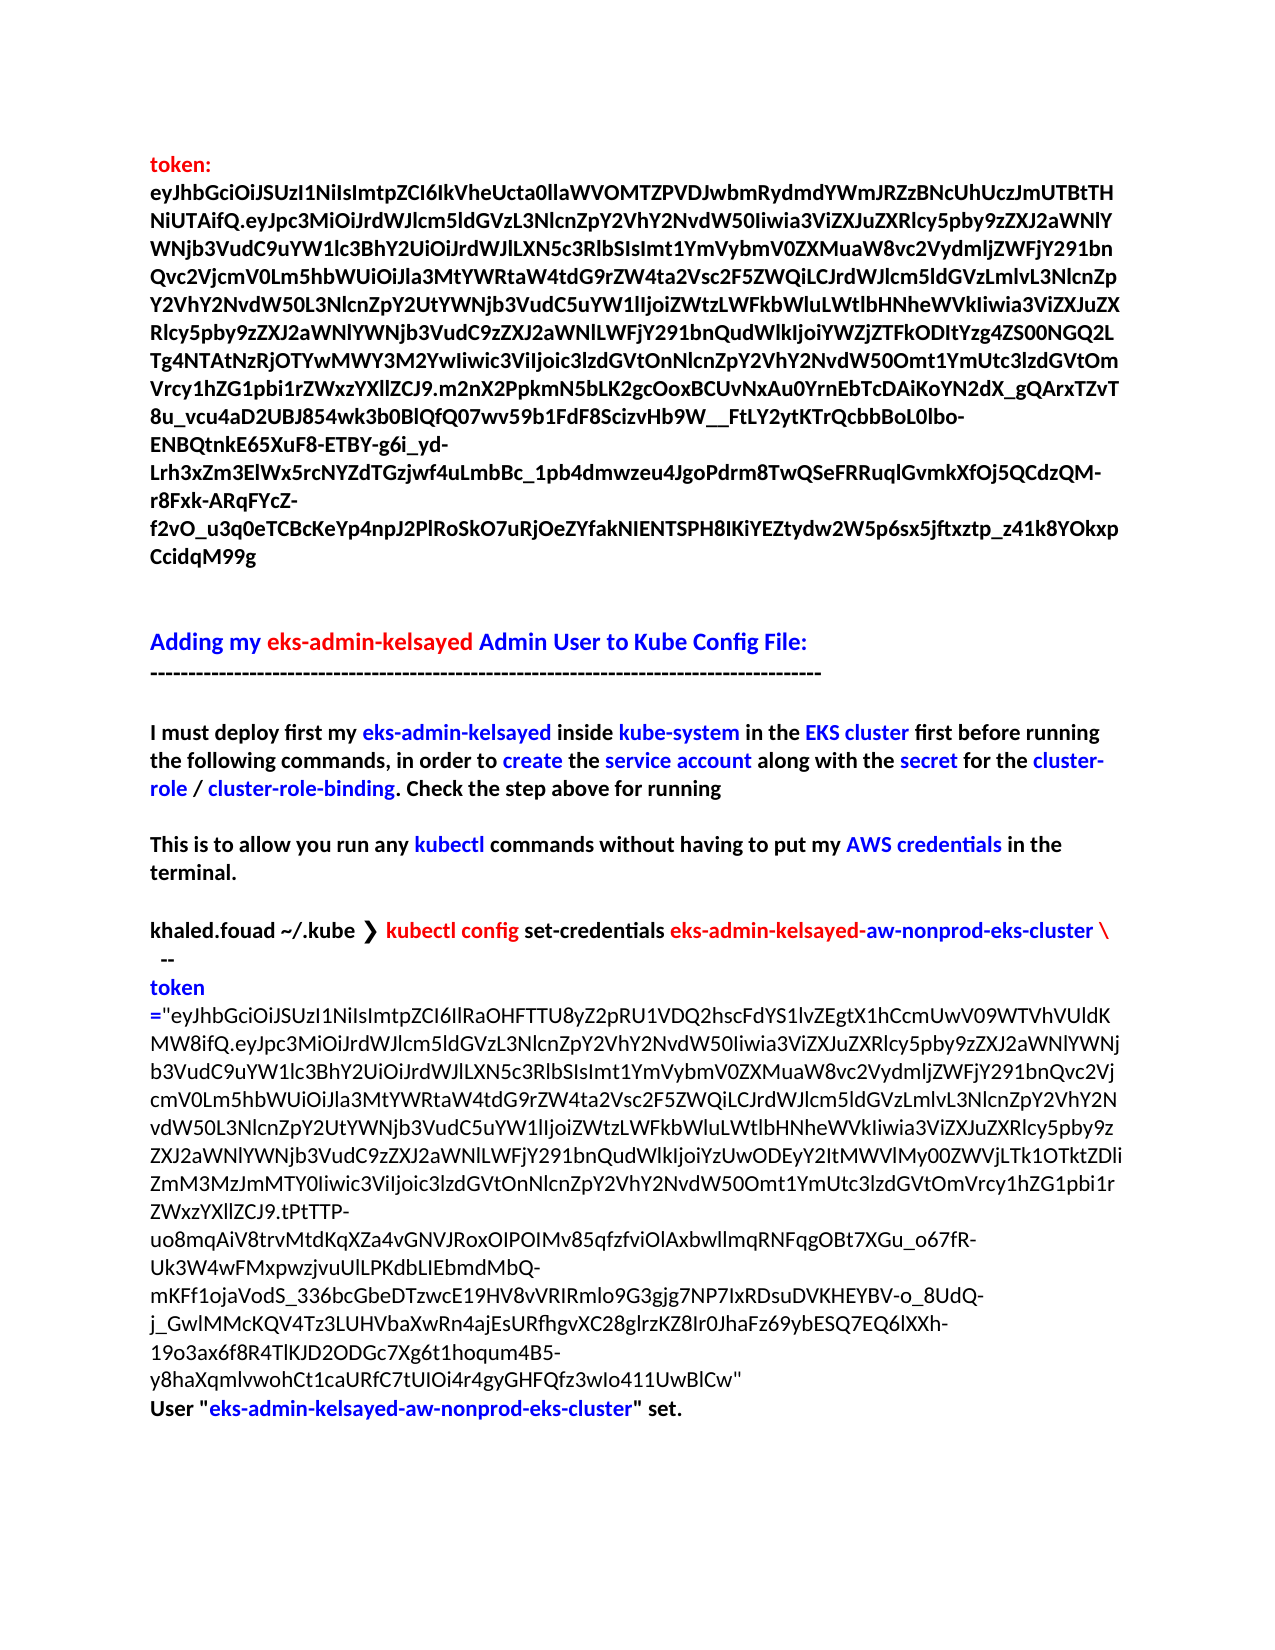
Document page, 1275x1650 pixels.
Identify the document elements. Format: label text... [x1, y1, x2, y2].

text Adding my eks-admin-kelsayed Admin User to Kube Config File: [150, 626, 1125, 657]
text khaled.fouad ~/.kube ❯ kubectl config set-credentials eks-admin-kelsayed-aw-nonprod-eks-cluster \ [150, 914, 1125, 945]
text --token="eyJhbGciOiJSUzI1NiIsImtpZCI6IlRaOHFTTU8yZ2pRU1VDQ2hscFdYS1lvZEgtX1hCcmUwV09WTVhVUldKMW8ifQ.eyJpc3MiOiJrdWJlcm5ldGVzL3NlcnZpY2VhY2NvdW50Iiwia3ViZXJuZXRlcy5pby9zZXJ2aWNlYWNjb3VudC9uYW1lc3BhY2UiOiJrdWJlLXN5c3RlbSIsImt1YmVybmV0ZXMuaW8vc2VydmljZWFjY291bnQvc2VjcmV0Lm5hbWUiOiJla3MtYWRtaW4tdG9rZW4ta2Vsc2F5ZWQiLCJrdWJlcm5ldGVzLmlvL3NlcnZpY2VhY2NvdW50L3NlcnZpY2UtYWNjb3VudC5uYW1lIjoiZWtzLWFkbWluLWtlbHNheWVkIiwia3ViZXJuZXRlcy5pby9zZXJ2aWNlYWNjb3VudC9zZXJ2aWNlLWFjY291bnQudWlkIjoiYzUwODEyY2ItMWVlMy00ZWVjLTk1OTktZDliZmM3MzJmMTY0Iiwic3ViIjoic3lzdGVtOnNlcnZpY2VhY2NvdW50Omt1YmUtc3lzdGVtOmVrcy1hZG1pbi1rZWxzYXllZCJ9.tPtTTP-uo8mqAiV8trvMtdKqXZa4vGNVJRoxOIPOIMv85qfzfviOlAxbwllmqRNFqgOBt7XGu_o67fR-Uk3W4wFMxpwzjvuUlLPKdbLIEbmdMbQ-mKFf1ojaVodS_336bcGbeDTzwcE19HV8vVRIRmlo9G3gjg7NP7IxRDsuDVKHEYBV-o_8UdQ-j_GwlMMcKQV4Tz3LUHVbaXwRn4ajEsURfhgvXC28glrzKZ8Ir0JhaFz69ybESQ7EQ6lXXh-19o3ax6f8R4TlKJD2ODGc7Xg6t1hoqum4B5-y8haXqmlvwohCt1caURfC7tUIOi4r4gyGHFQfz3wIo411UwBlCw" [150, 945, 1125, 1394]
text This is to allow you run any kubectl commands without having to put my AWS credentials in the terminal. [150, 830, 1125, 886]
text I must deploy first my eks-admin-kelsayed inside kube-system in the EKS cluster first before running the following commands, in order to create the service account along with the secret for the cluster-role / cluster-role-binding. Check the step above for running [150, 718, 1125, 802]
text ---------------------------------------------------------------------------------------- [150, 657, 1125, 687]
text token: eyJhbGciOiJSUzI1NiIsImtpZCI6IkVheUcta0llaWVOMTZPVDJwbmRydmdYWmJRZzBNcUhUczJmUTBtTHNiUTAifQ.eyJpc3MiOiJrdWJlcm5ldGVzL3NlcnZpY2VhY2NvdW50Iiwia3ViZXJuZXRlcy5pby9zZXJ2aWNlYWNjb3VudC9uYW1lc3BhY2UiOiJrdWJlLXN5c3RlbSIsImt1YmVybmV0ZXMuaW8vc2VydmljZWFjY291bnQvc2VjcmV0Lm5hbWUiOiJla3MtYWRtaW4tdG9rZW4ta2Vsc2F5ZWQiLCJrdWJlcm5ldGVzLmlvL3NlcnZpY2VhY2NvdW50L3NlcnZpY2UtYWNjb3VudC5uYW1lIjoiZWtzLWFkbWluLWtlbHNheWVkIiwia3ViZXJuZXRlcy5pby9zZXJ2aWNlYWNjb3VudC9zZXJ2aWNlLWFjY291bnQudWlkIjoiYWZjZTFkODItYzg4ZS00NGQ2LTg4NTAtNzRjOTYwMWY3M2YwIiwic3ViIjoic3lzdGVtOnNlcnZpY2VhY2NvdW50Omt1YmUtc3lzdGVtOmVrcy1hZG1pbi1rZWxzYXllZCJ9.m2nX2PpkmN5bLK2gcOoxBCUvNxAu0YrnEbTcDAiKoYN2dX_gQArxTZvT8u_vcu4aD2UBJ854wk3b0BlQfQ07wv59b1FdF8ScizvHb9W__FtLY2ytKTrQcbbBoL0lbo-ENBQtnkE65XuF8-ETBY-g6i_yd-Lrh3xZm3ElWx5rcNYZdTGzjwf4uLmbBc_1pb4dmwzeu4JgoPdrm8TwQSeFRRuqlGvmkXfOj5QCdzQM-r8Fxk-ARqFYcZ-f2vO_u3q0eTCBcKeYp4npJ2PlRoSkO7uRjOeZYfakNIENTSPH8IKiYEZtydw2W5p6sx5jftxztp_z41k8YOkxpCcidqM99g [150, 150, 1125, 570]
text User "eks-admin-kelsayed-aw-nonprod-eks-cluster" set. [150, 1394, 1125, 1422]
